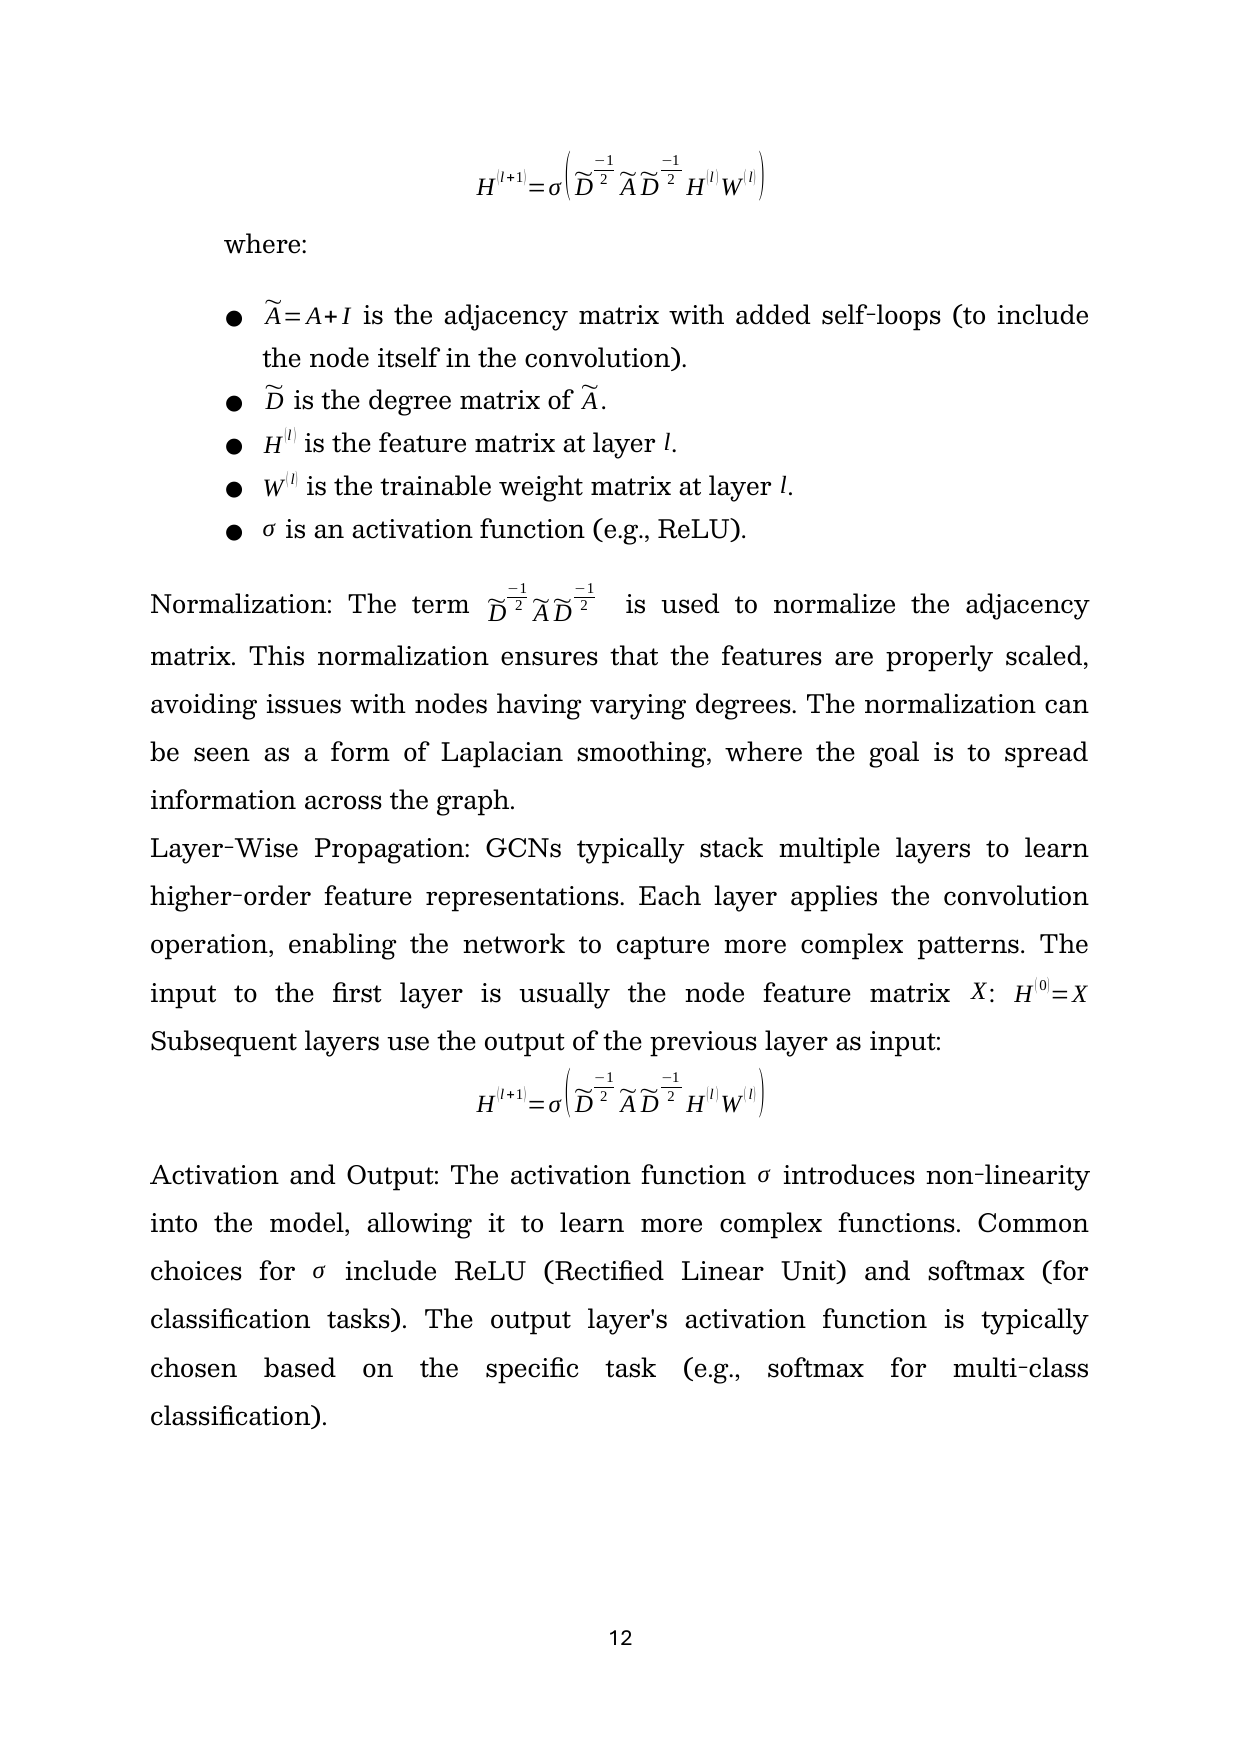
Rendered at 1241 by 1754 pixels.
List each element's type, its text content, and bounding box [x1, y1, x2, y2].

text Layer-Wise Propagation: GCNs typically stack multiple layers to learn higher-order feature representations. Each layer applies the convolution operation, enabling the network to capture more complex patterns. The input to the first layer is usually the node feature matrix : Subsequent layers use the output of the previous layer as input: [150, 826, 1090, 1061]
text Normalization: The term ​ is used to normalize the adjacency matrix. This normalization ensures that the features are properly scaled, avoiding issues with nodes having varying degrees. The normalization can be seen as a form of Laplacian smoothing, where the goal is to spread information across the graph. [150, 579, 1090, 820]
list is the trainable weight matrix at layer . [225, 464, 1090, 507]
text Activation and Output: The activation function introduces non-linearity into the model, allowing it to learn more complex functions. Common choices for include ReLU (Rectified Linear Unit) and softmax (for classification tasks). The output layer's activation function is typically chosen based on the specific task (e.g., softmax for multi-class classification). [150, 1153, 1090, 1436]
text where: [224, 222, 1090, 264]
list is the degree matrix of . [225, 378, 1090, 421]
list is the feature matrix at layer . [225, 421, 1090, 464]
list is the adjacency matrix with added self-loops (to include the node itself in the convolution). [225, 293, 1090, 378]
list is an activation function (e.g., ReLU). [225, 507, 1090, 550]
